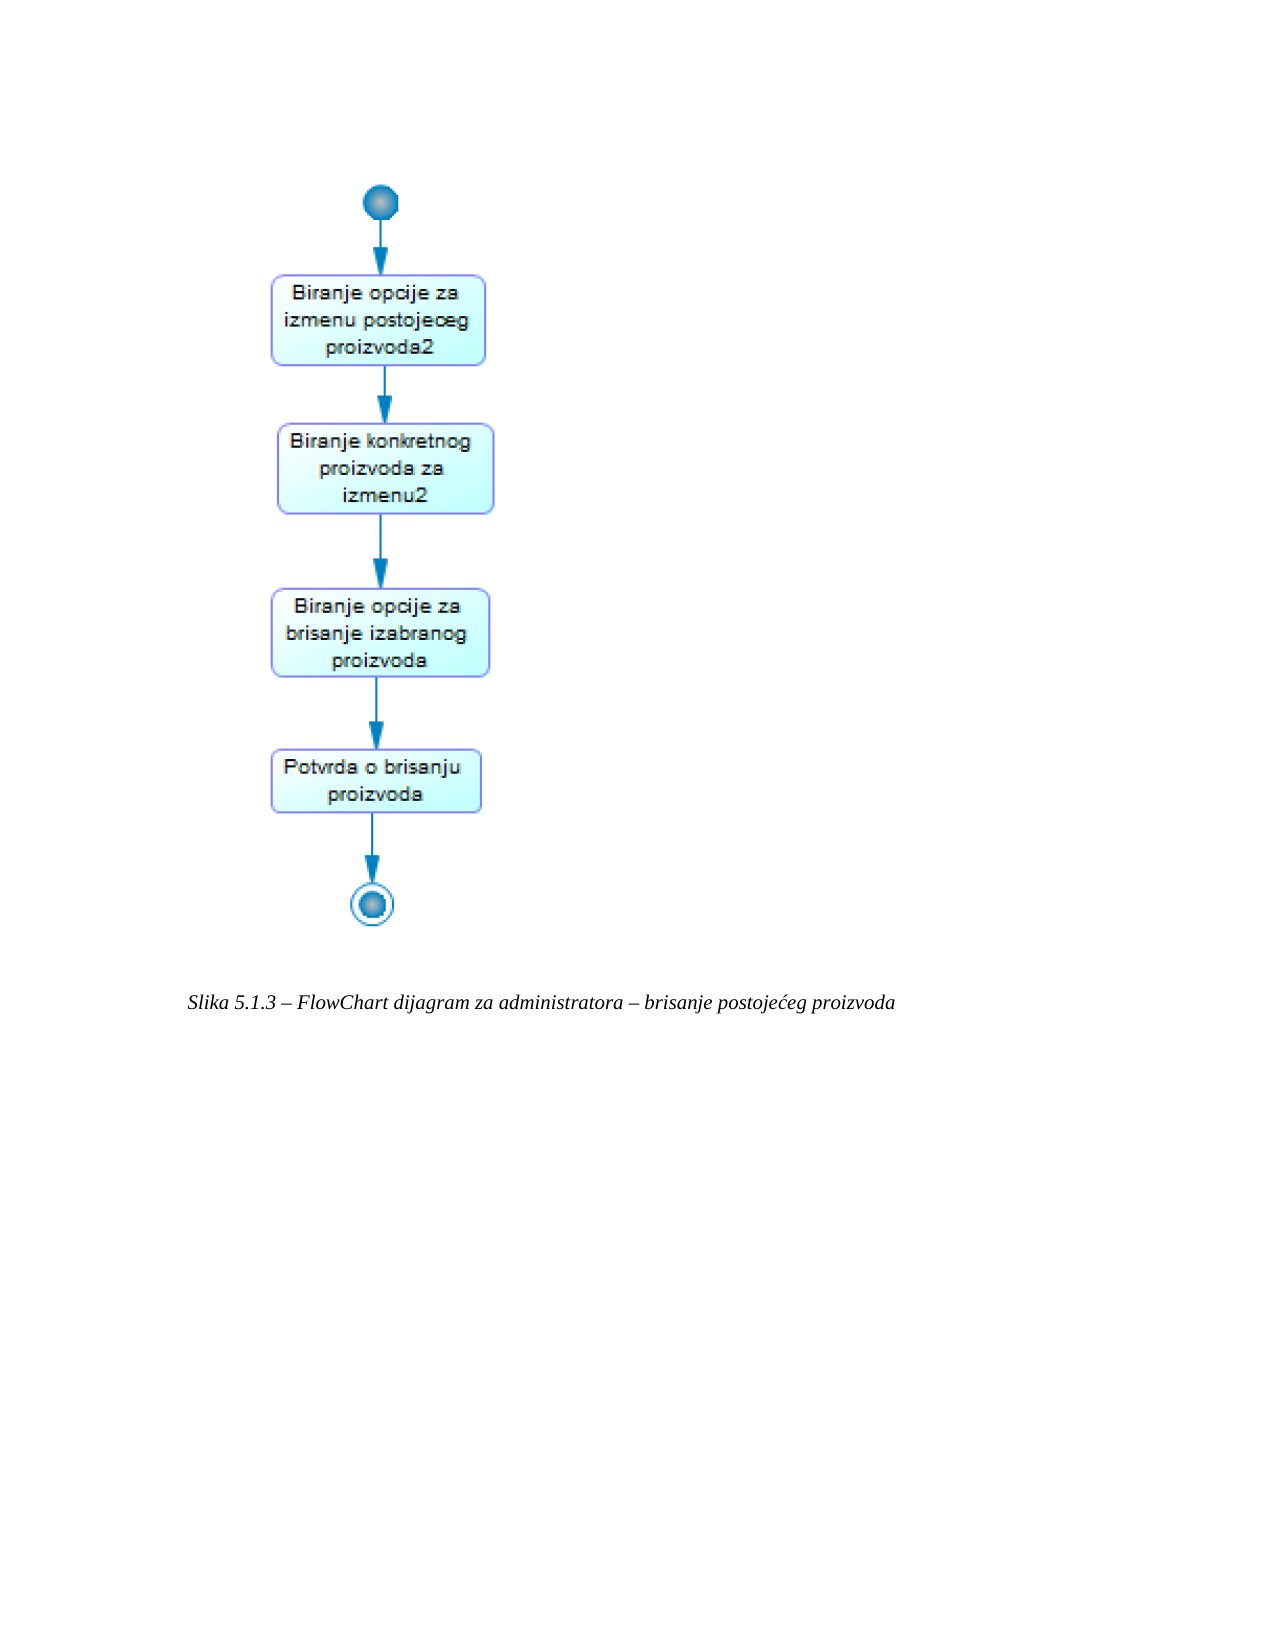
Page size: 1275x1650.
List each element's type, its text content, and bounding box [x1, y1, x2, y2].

text Slika 5.1.3 – FlowChart dijagram za administratora – brisanje postojećeg proizvoda [187, 990, 1087, 1014]
picture [187, 150, 595, 991]
